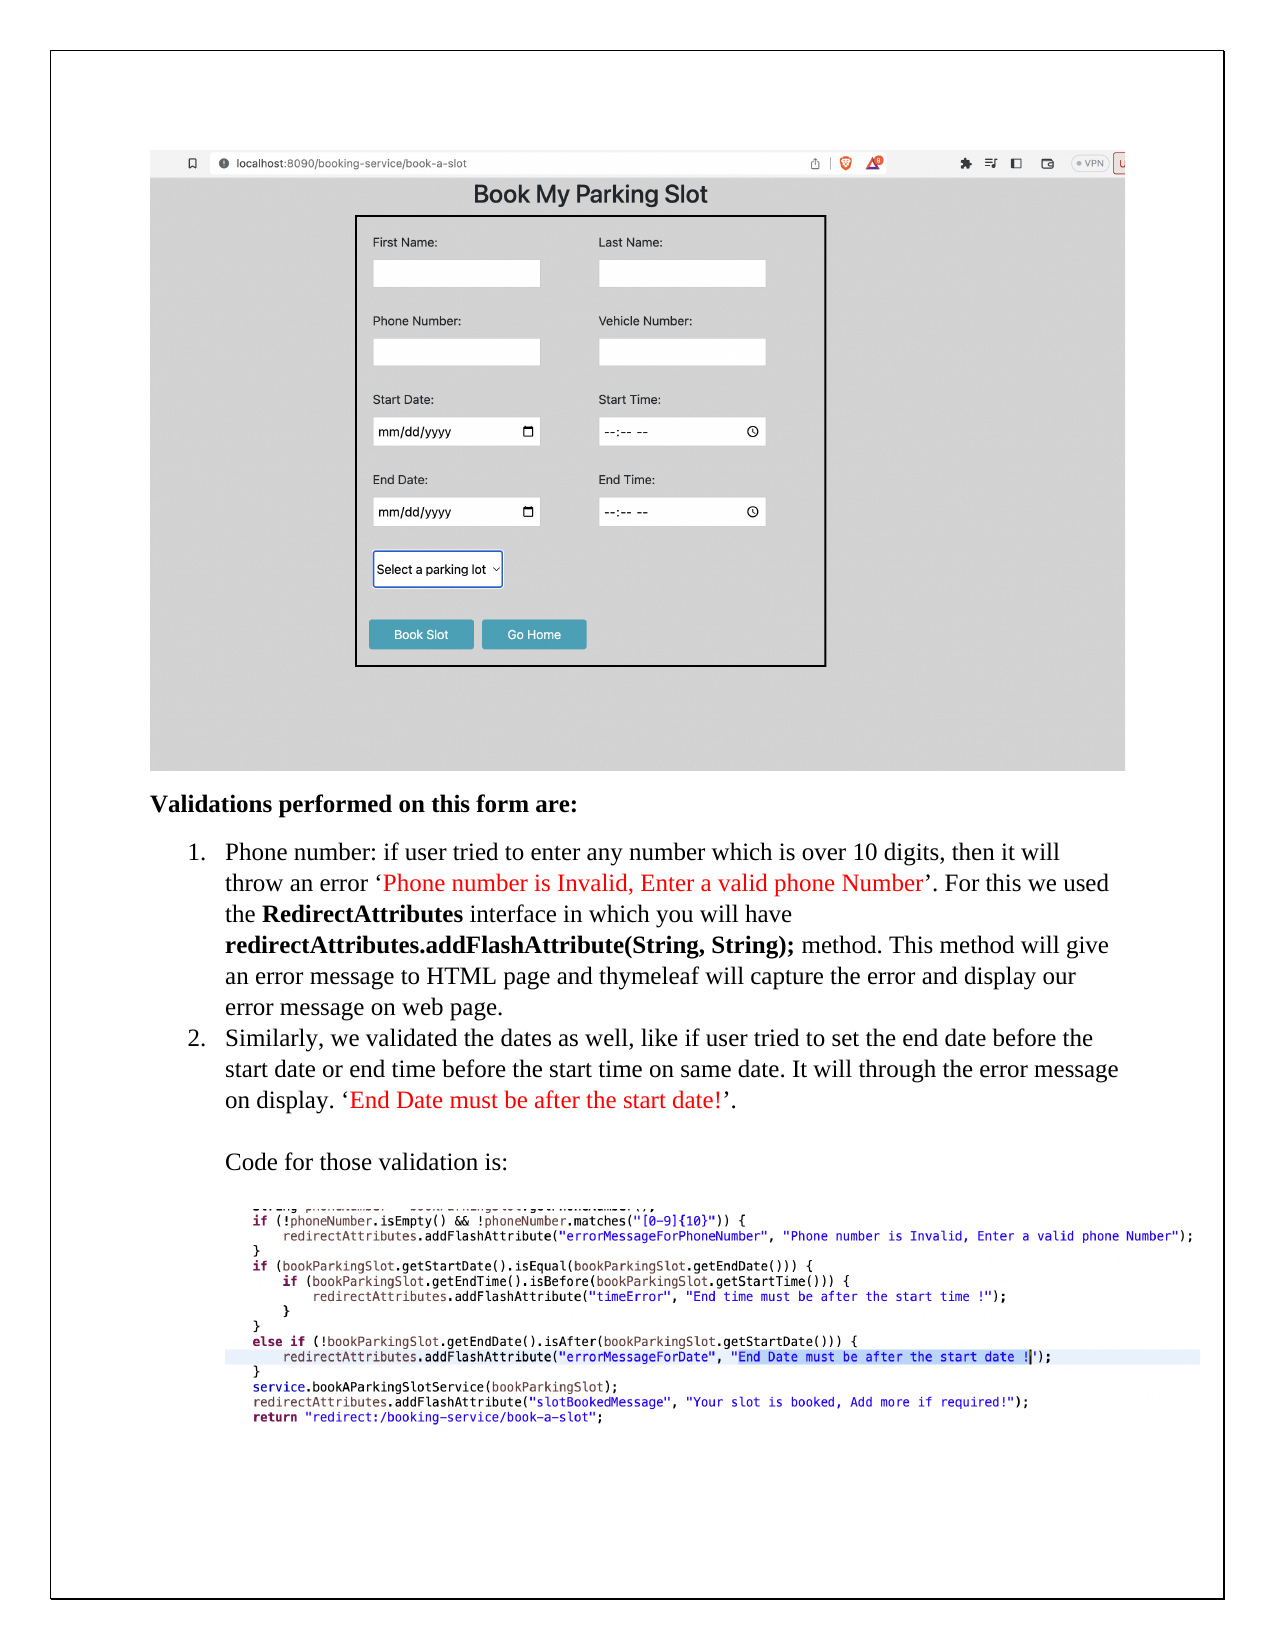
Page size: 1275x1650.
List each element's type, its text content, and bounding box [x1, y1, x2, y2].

picture [225, 1209, 1200, 1430]
list Code for those validation is: [225, 1147, 1124, 1176]
list Similarly, we validated the dates as well, like if user tried to set the end date before the start date or end time before the start time on same date. It will through the error message on display. ‘End Date must be after the start date!’. [187, 1023, 1124, 1114]
picture [150, 150, 1125, 771]
list Phone number: if user tried to enter any number which is over 10 digits, then it will throw an error ‘Phone number is Invalid, Enter a valid phone Number’. For this we used the RedirectAttributes interface in which you will have redirectAttributes.addFlashAttribute(String, String); method. This method will give an error message to HTML page and thymeleaf will capture the error and display our error message on web page. [187, 837, 1124, 1021]
text Validations performed on this form are: [150, 789, 1124, 818]
